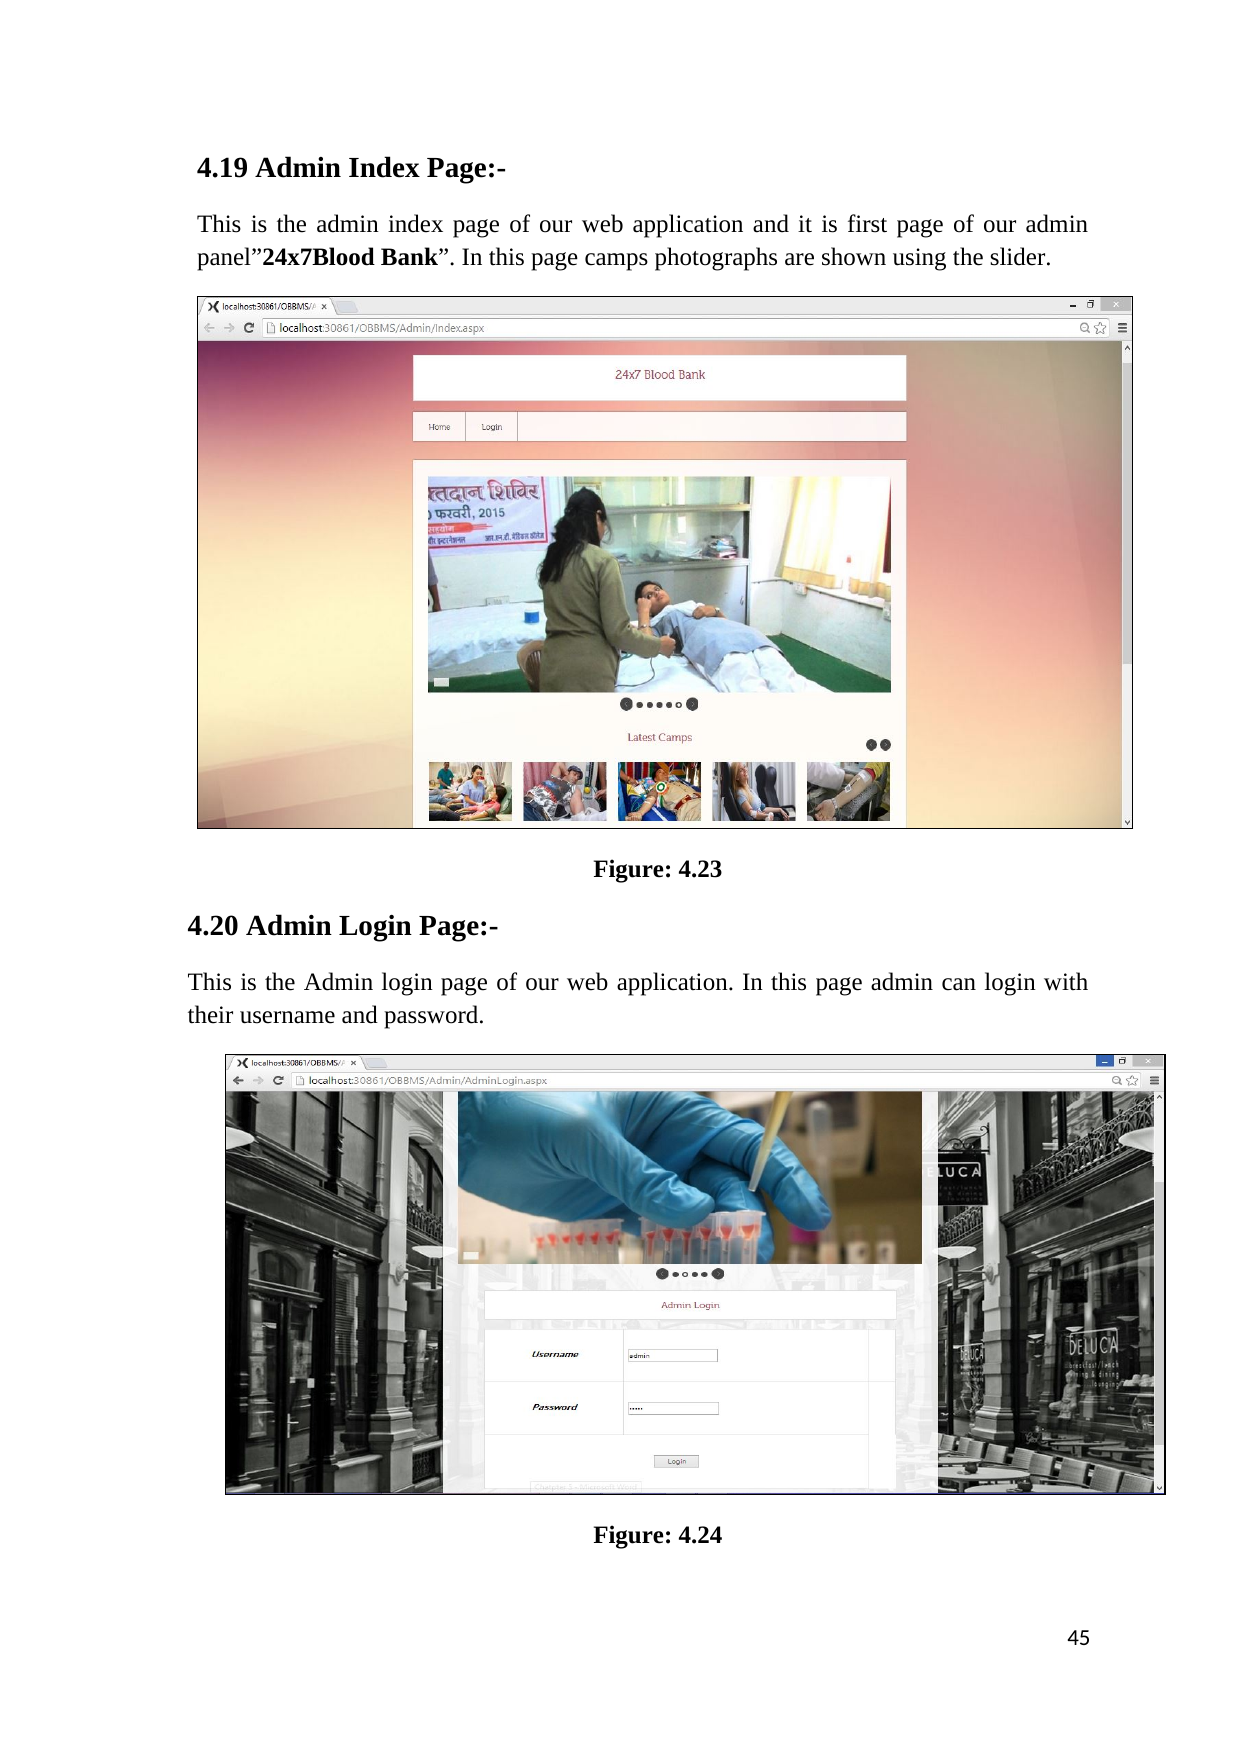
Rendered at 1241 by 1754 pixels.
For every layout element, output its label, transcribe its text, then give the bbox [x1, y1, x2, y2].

text Figure: 4.23 [225, 854, 1090, 883]
text 4.19 Admin Index Page:- [150, 150, 1090, 183]
picture [226, 1055, 1164, 1494]
text 4.20 Admin Login Page:- [150, 908, 1090, 941]
text This is the Admin login page of our web application. In this page admin can login with their username and password. [187, 967, 1090, 1029]
text This is the admin index page of our web application and it is first page of our admin panel”24x7Blood Bank”. In this page camps photographs are shown using the slider. [197, 209, 1090, 271]
picture [198, 297, 1132, 828]
text Figure: 4.24 [225, 1520, 1090, 1548]
